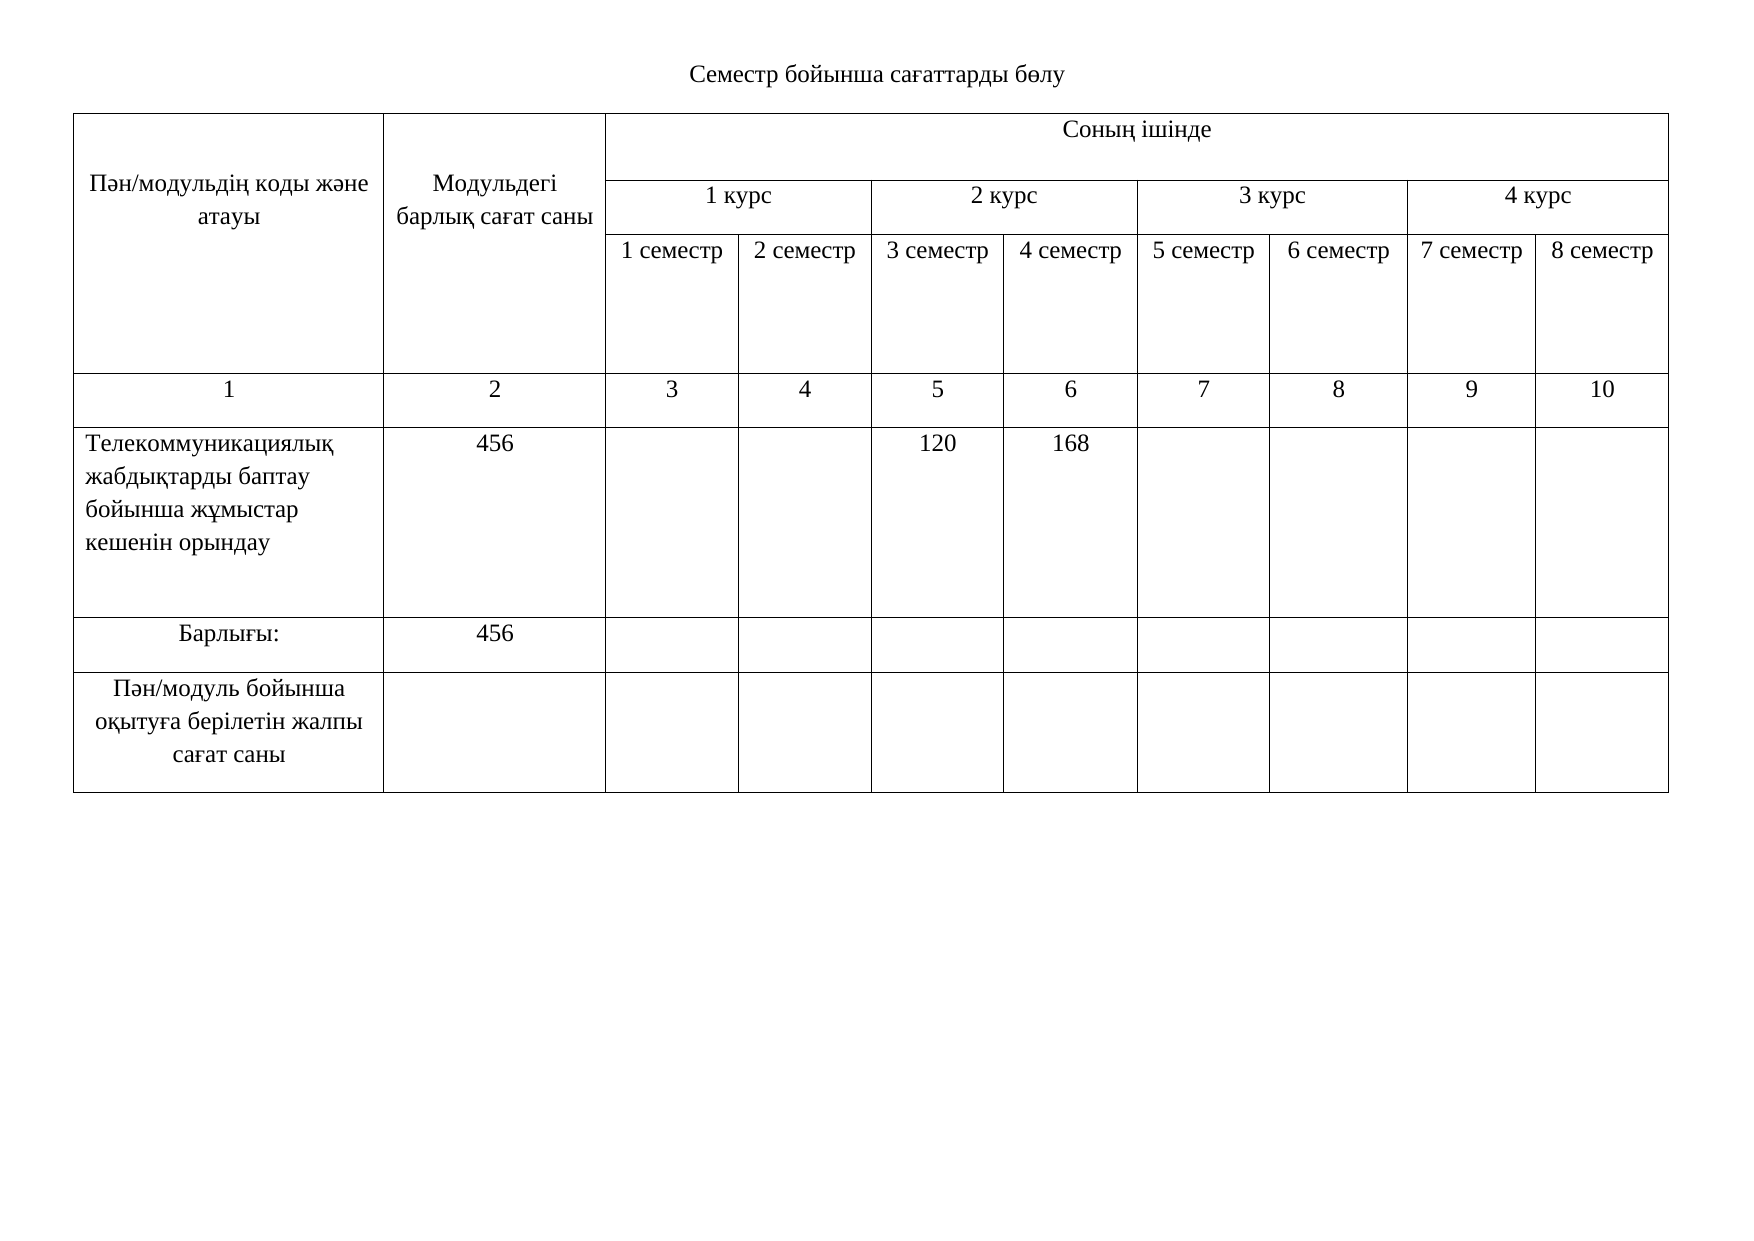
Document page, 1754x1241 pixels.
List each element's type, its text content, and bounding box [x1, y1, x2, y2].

table_header Пән/модульдің коды және атауы [74, 114, 383, 373]
table_cell [606, 428, 738, 617]
table_cell 10 [1536, 374, 1668, 427]
table_cell 3 курс [1138, 181, 1407, 234]
table_cell 168 [1004, 428, 1137, 617]
table_cell 5 [872, 374, 1003, 427]
table_cell 6 семестр [1270, 235, 1407, 373]
table_cell [739, 618, 871, 672]
table_cell 9 [1408, 374, 1535, 427]
table_cell [872, 673, 1003, 792]
table_cell [739, 673, 871, 792]
table_cell 2 семестр [739, 235, 871, 373]
table_cell 4 курс [1408, 181, 1668, 234]
table_cell [606, 618, 738, 672]
table_cell [1138, 618, 1269, 672]
table_cell Пән/модуль бойынша оқытуға берілетін жалпы сағат саны [74, 673, 383, 792]
table_cell [606, 673, 738, 792]
table_cell [1004, 618, 1137, 672]
table_cell 7 семестр [1408, 235, 1535, 373]
table_cell [1408, 428, 1535, 617]
table_cell 4 семестр [1004, 235, 1137, 373]
table_cell 8 семестр [1536, 235, 1668, 373]
table_cell 7 [1138, 374, 1269, 427]
table_header Модульдегі барлық сағат саны [384, 114, 605, 373]
table_cell [1270, 673, 1407, 792]
table_cell [872, 618, 1003, 672]
table_cell 6 [1004, 374, 1137, 427]
table_cell [1138, 428, 1269, 617]
table_cell 3 семестр [872, 235, 1003, 373]
table_cell Барлығы: [74, 618, 383, 672]
table_cell [1408, 673, 1535, 792]
table_cell [1270, 618, 1407, 672]
table_cell [1536, 428, 1668, 617]
table_cell [1004, 673, 1137, 792]
table_cell 120 [872, 428, 1003, 617]
table_cell 1 курс [606, 181, 871, 234]
table_cell 1 [74, 374, 383, 427]
table_cell 1 семестр [606, 235, 738, 373]
table_cell [1536, 618, 1668, 672]
table_cell 2 [384, 374, 605, 427]
table_cell [1408, 618, 1535, 672]
table_cell 2 курс [872, 181, 1137, 234]
table_cell 5 семестр [1138, 235, 1269, 373]
table_cell 3 [606, 374, 738, 427]
table_cell 8 [1270, 374, 1407, 427]
table_cell 4 [739, 374, 871, 427]
table_cell [739, 428, 871, 617]
table_cell [1138, 673, 1269, 792]
table_cell 456 [384, 428, 605, 617]
table_cell [384, 673, 605, 792]
table_cell 456 [384, 618, 605, 672]
table_header Соның ішінде [606, 114, 1668, 179]
text Семестр бойынша сағаттарды бөлу [59, 59, 1695, 88]
table_cell [1536, 673, 1668, 792]
table_cell [1270, 428, 1407, 617]
table_cell Телекоммуникациялық жабдықтарды баптау бойынша жұмыстар кешенін орындау [74, 428, 383, 617]
